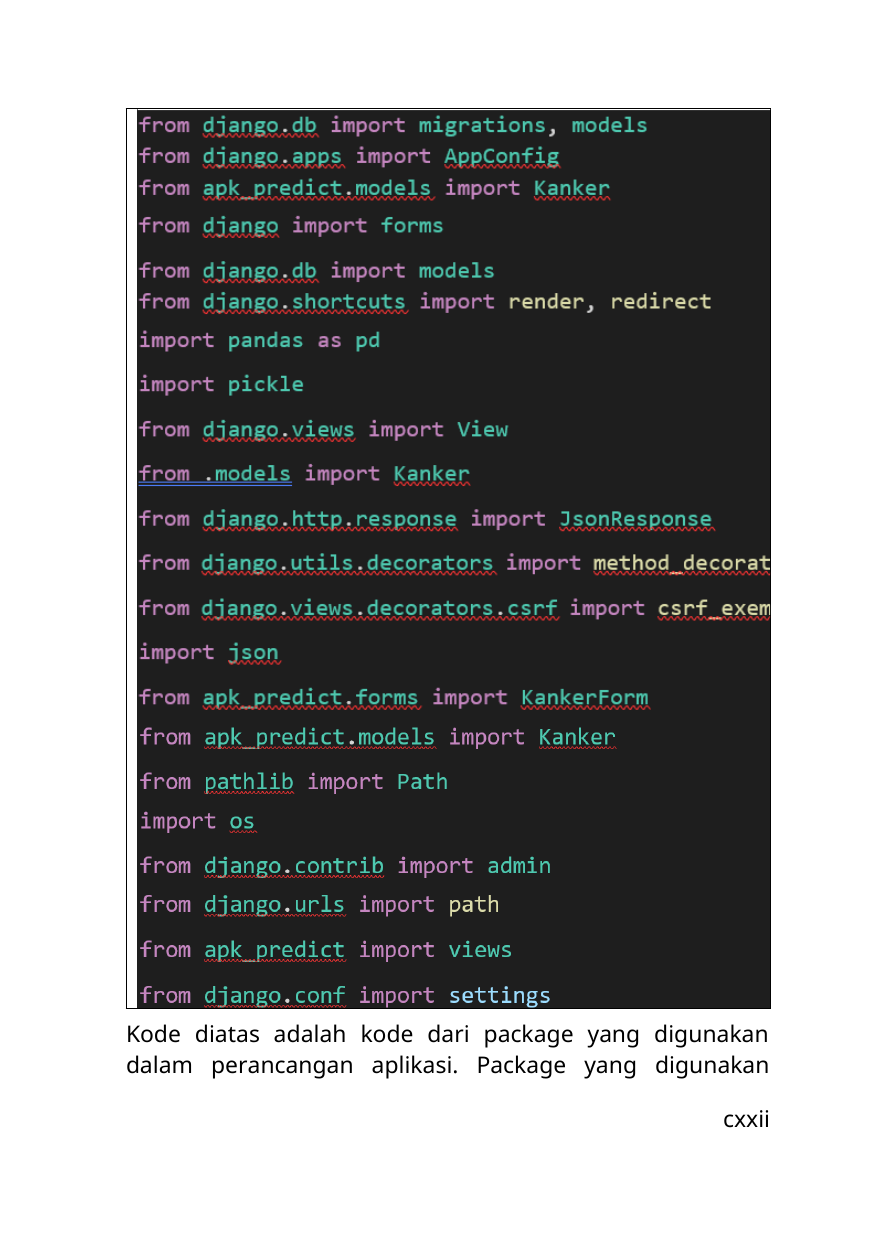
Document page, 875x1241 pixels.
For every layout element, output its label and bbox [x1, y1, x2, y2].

table_header [127, 109, 137, 1008]
list [126, 1018, 770, 1080]
picture [137, 109, 771, 1008]
